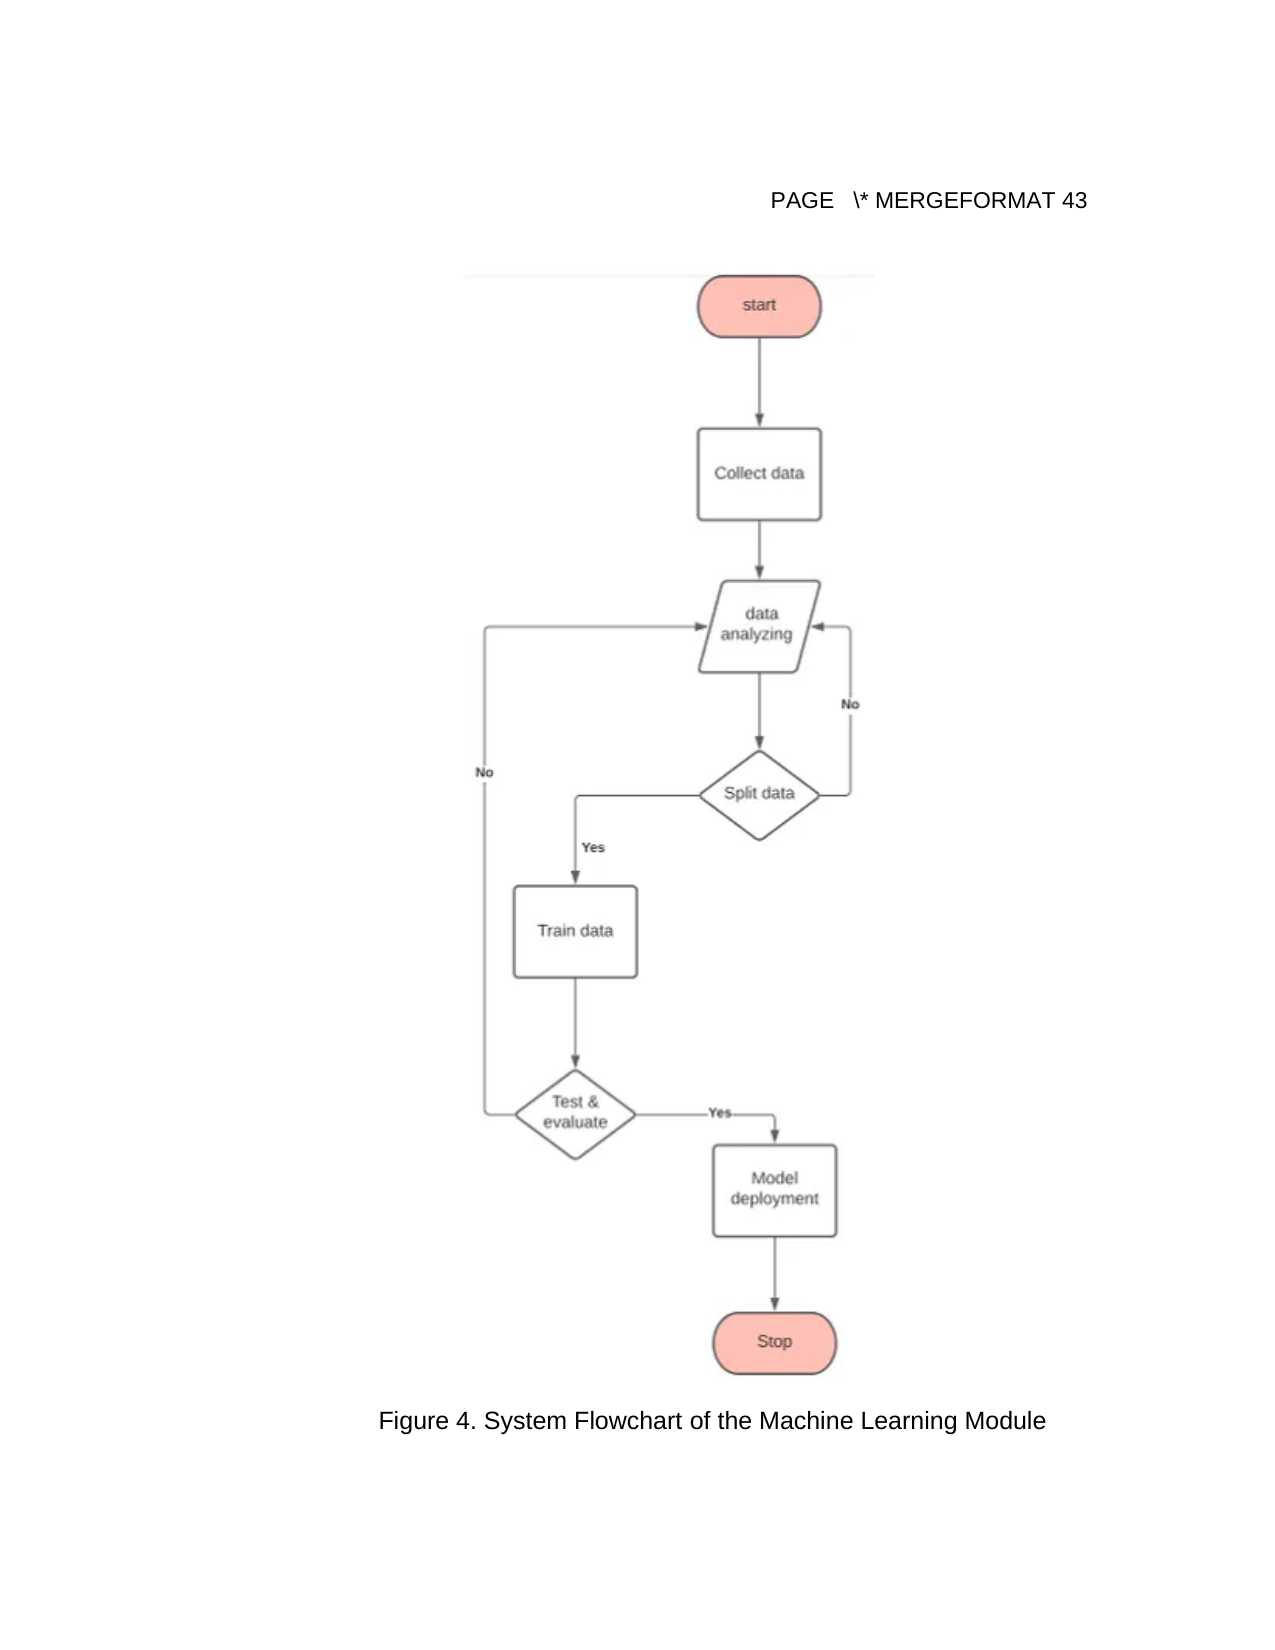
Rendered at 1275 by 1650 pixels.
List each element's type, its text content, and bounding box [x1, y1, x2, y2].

text Figure 4. System Flowchart of the Machine Learning Module [262, 1406, 1087, 1435]
picture [462, 270, 963, 1380]
